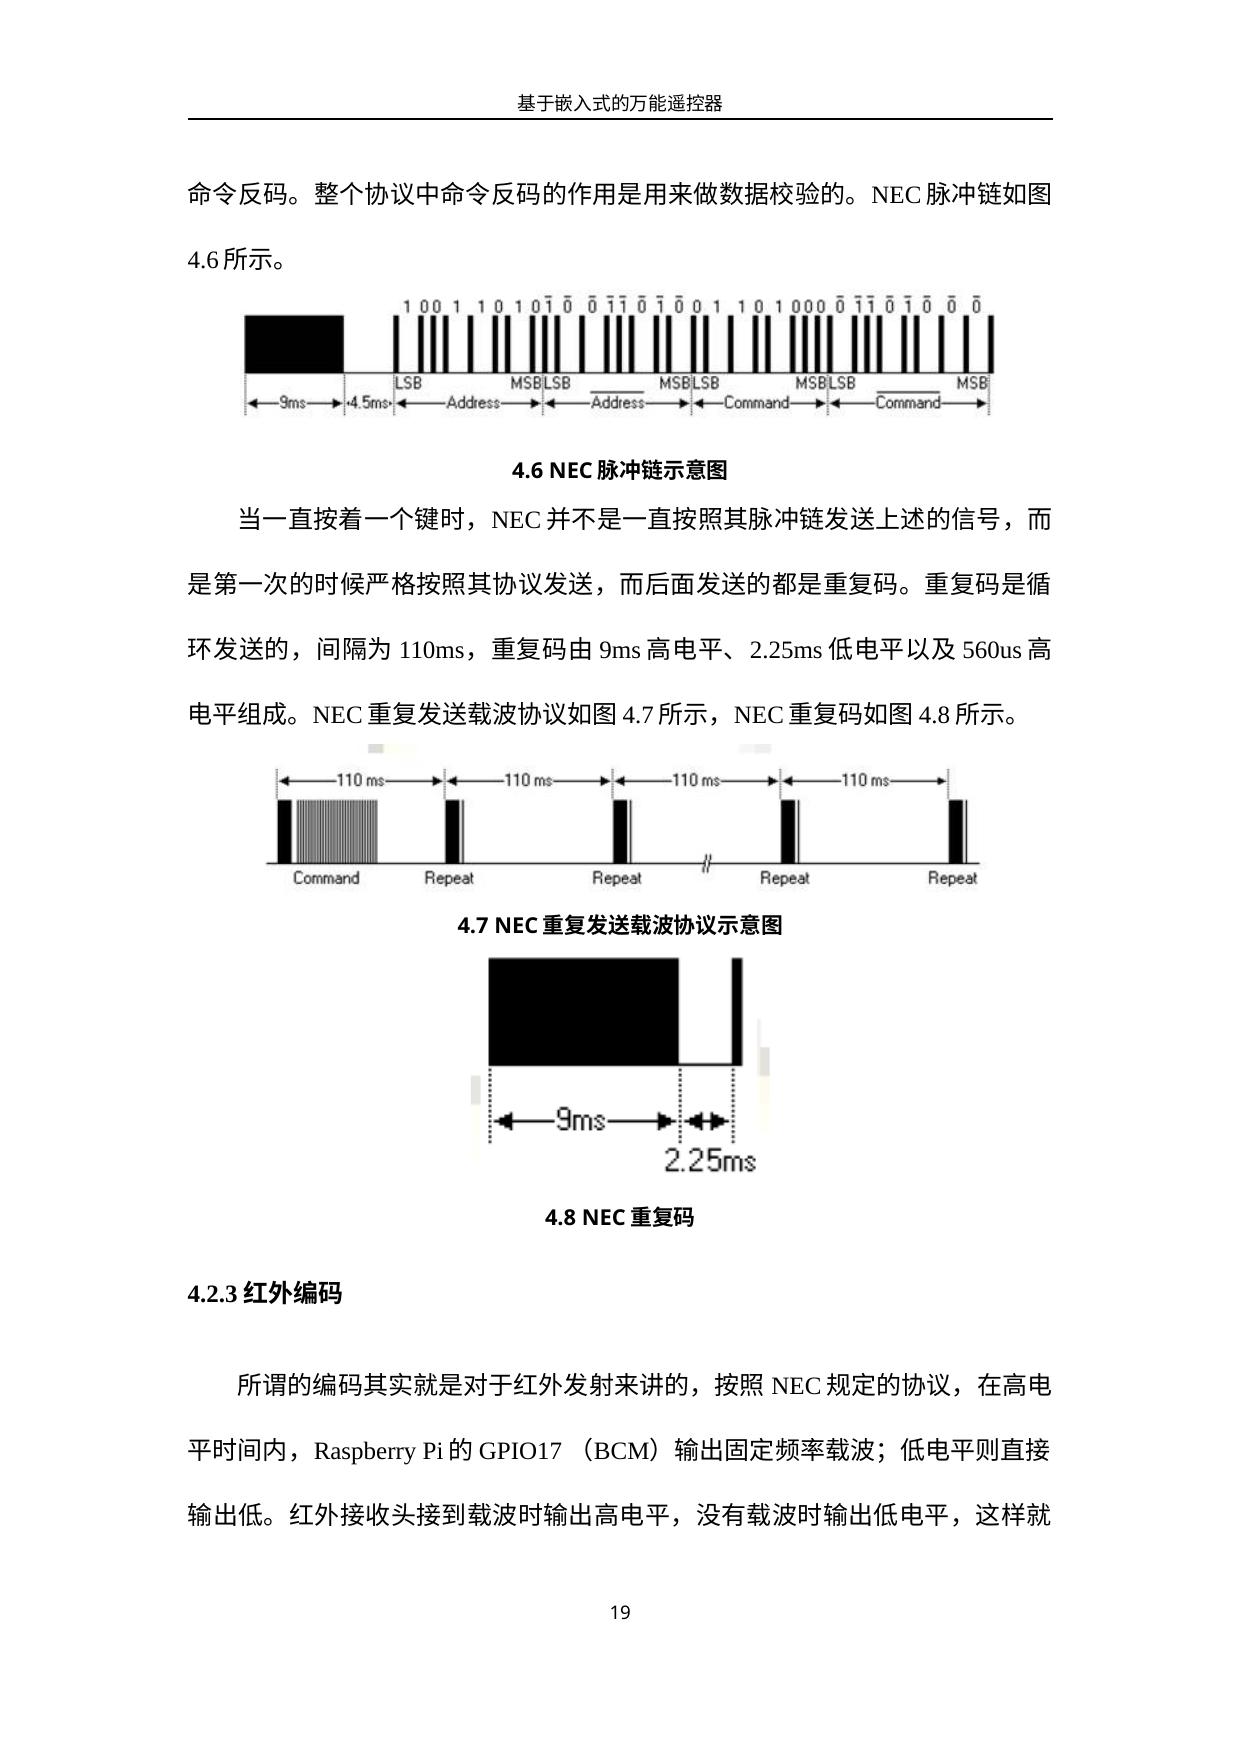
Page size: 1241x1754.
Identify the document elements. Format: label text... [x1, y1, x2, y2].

text 4.8 NEC重复码 [187, 1200, 1053, 1232]
subtitle 4.2.3 红外编码 [187, 1259, 1053, 1324]
picture [239, 289, 1001, 422]
picture [253, 744, 987, 896]
text 4.6 NEC脉冲链示意图 [187, 452, 1053, 485]
text 当一直按着一个键时，NEC并不是一直按照其脉冲链发送上述的信号，而是第一次的时候严格按照其协议发送，而后面发送的都是重复码。重复码是循环发送的，间隔为110ms，重复码由9ms高电平、2.25ms低电平以及560us高电平组成。NEC重复发送载波协议如图4.7所示，NEC重复码如图4.8所示。 [187, 485, 1053, 745]
picture [470, 939, 770, 1184]
text 4.7 NEC重复发送载波协议示意图 [187, 907, 1053, 940]
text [187, 160, 1053, 290]
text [187, 1351, 1053, 1546]
